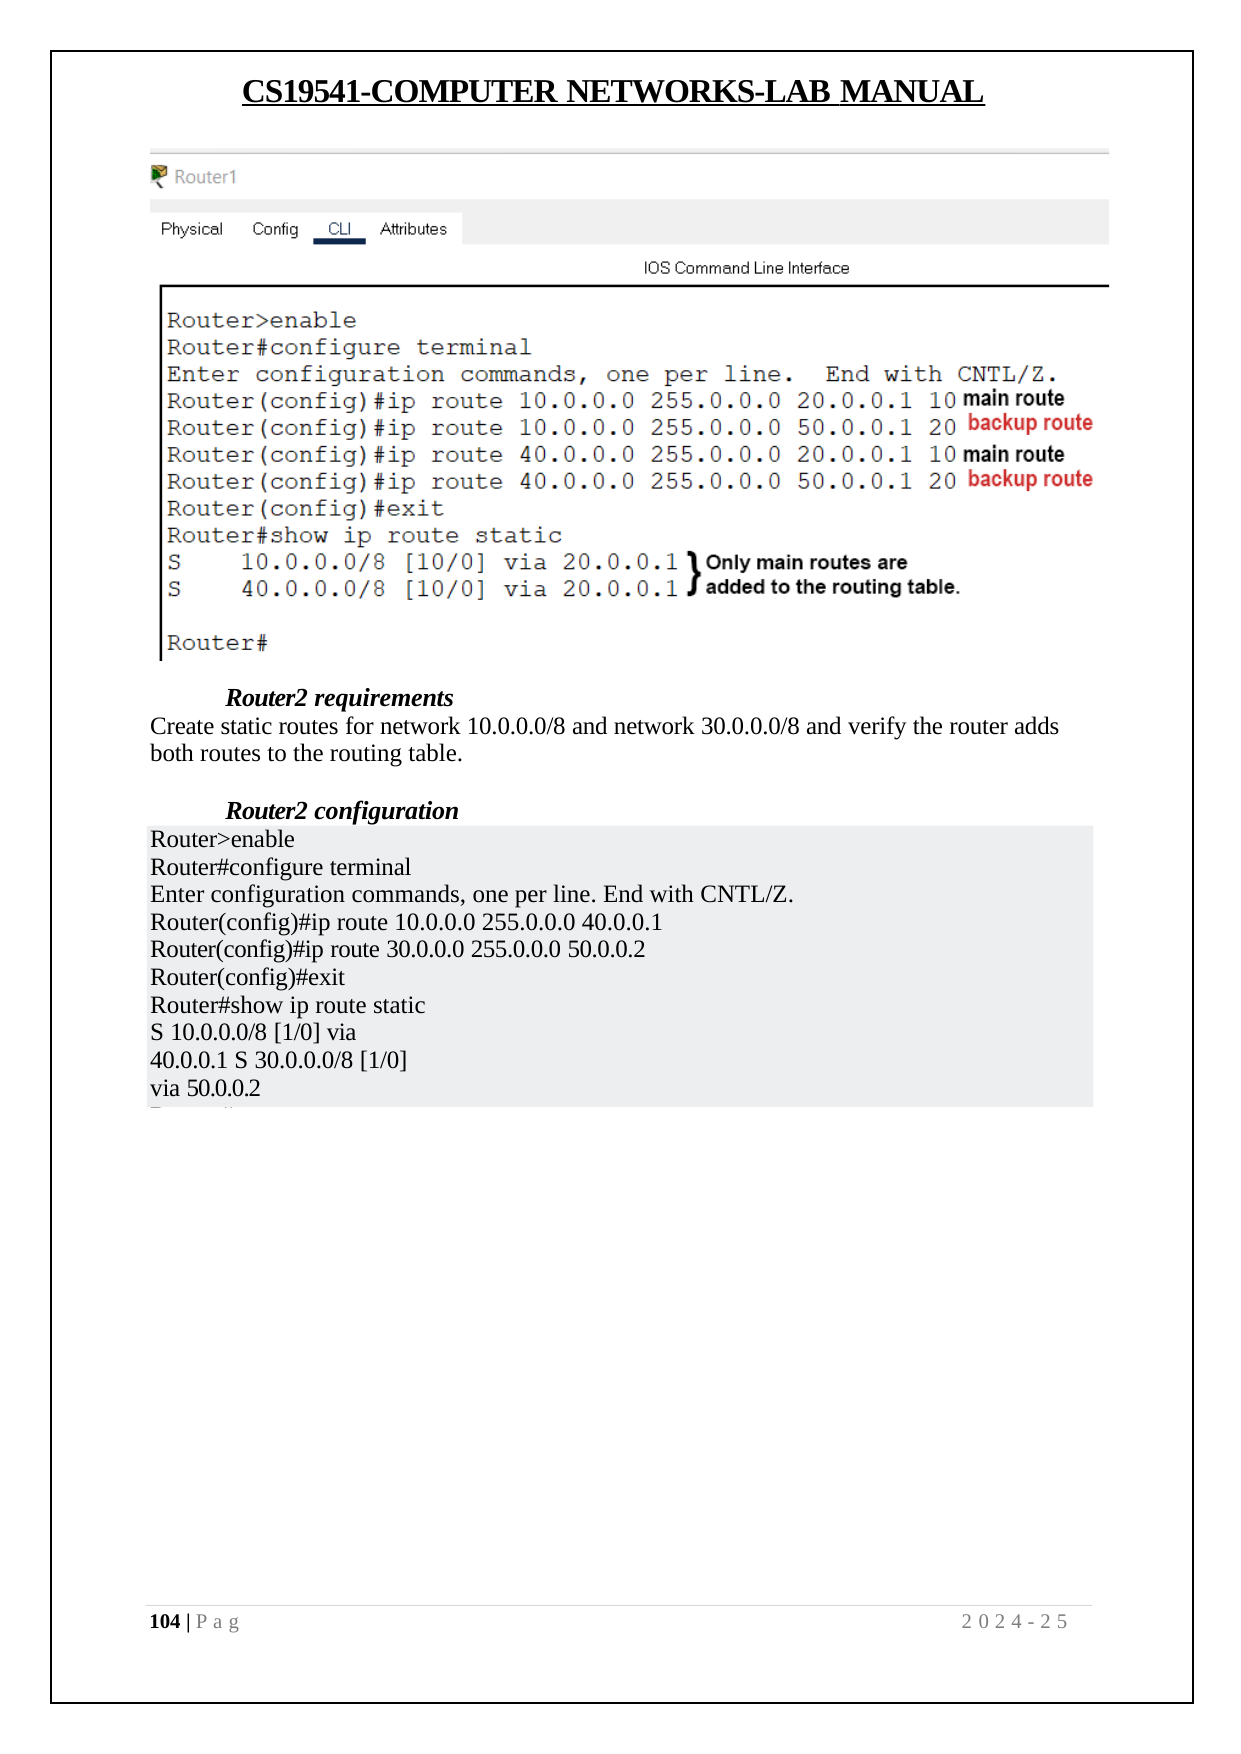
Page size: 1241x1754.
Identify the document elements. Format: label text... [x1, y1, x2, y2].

subtitle Router2 configuration [225, 795, 1192, 825]
picture [150, 148, 1110, 661]
text Router2 requirements [225, 683, 1192, 712]
text Create static routes for network 10.0.0.0/8 and network 30.0.0.0/8 and verify the router adds both routes to the routing table. [150, 712, 1089, 767]
